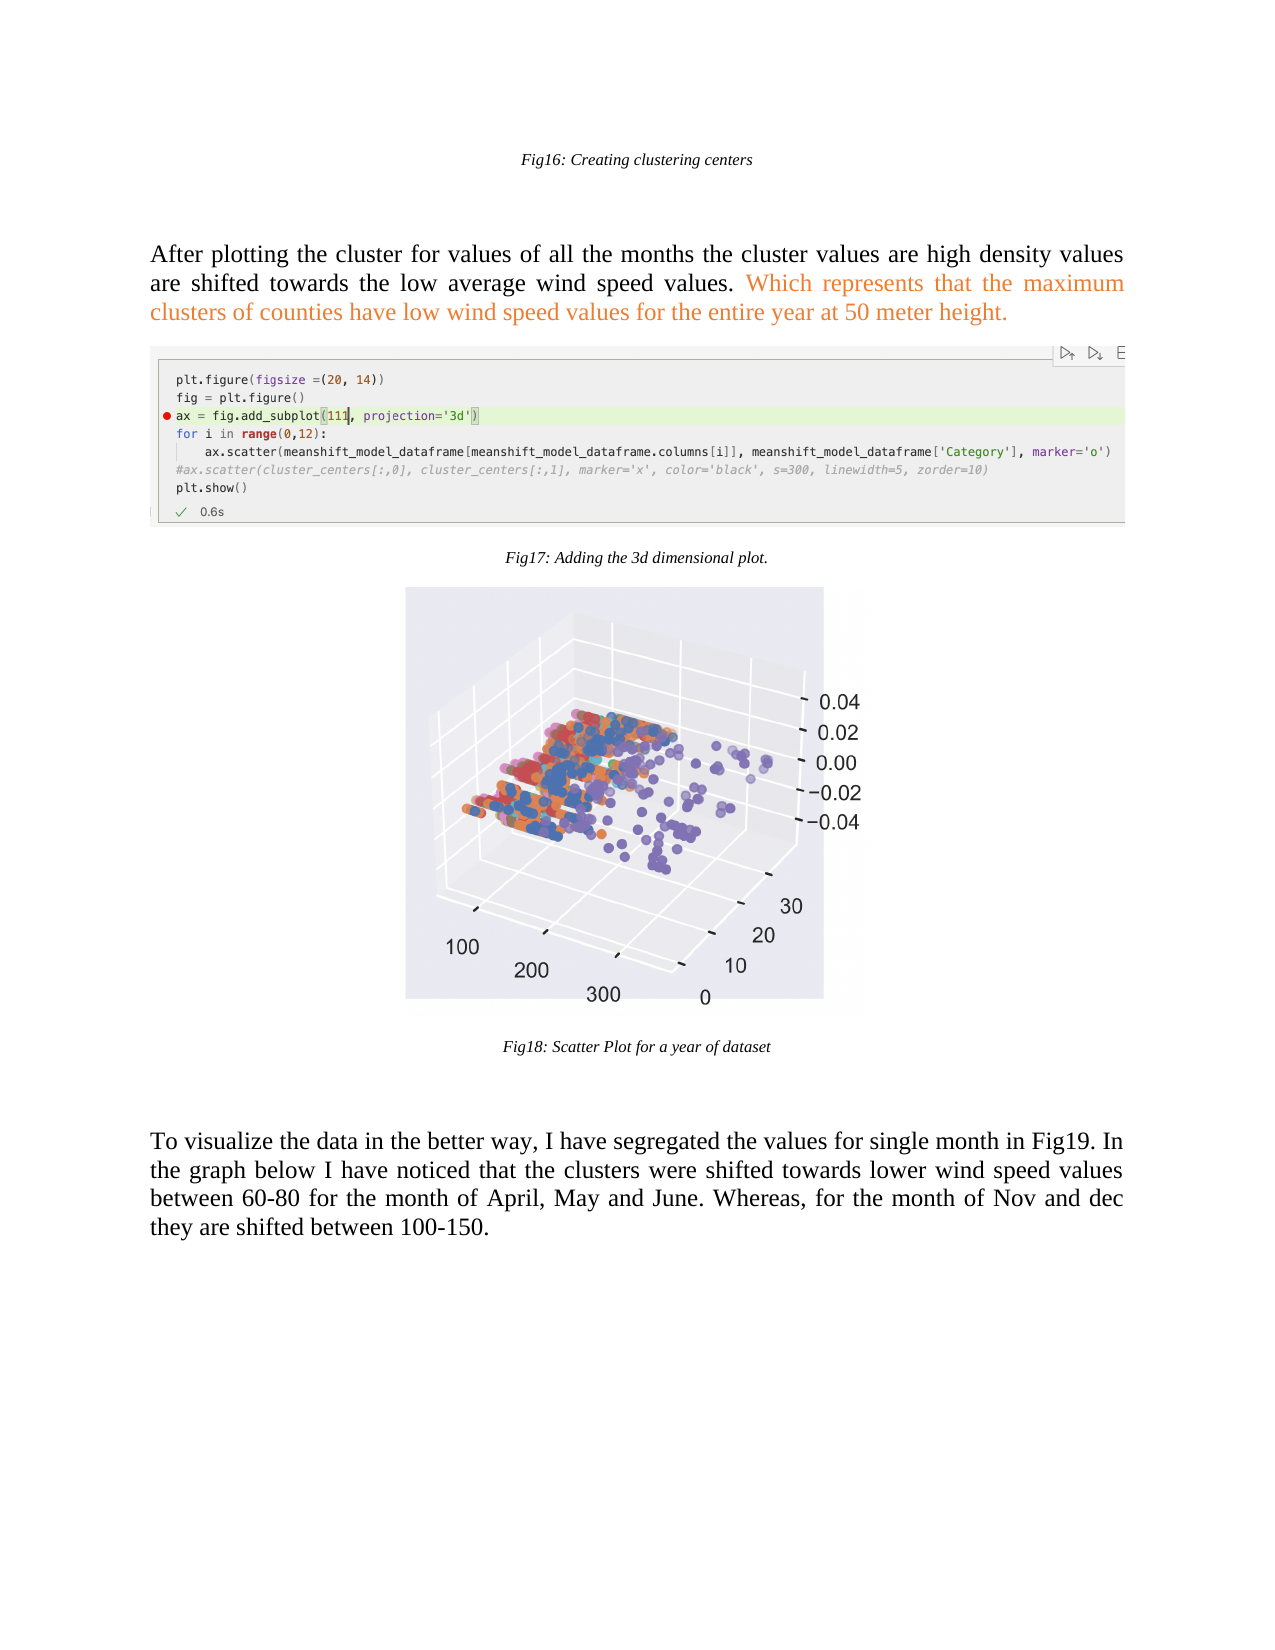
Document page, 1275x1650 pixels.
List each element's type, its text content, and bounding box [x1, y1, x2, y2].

text Fig18: Scatter Plot for a year of dataset [150, 1036, 1125, 1056]
text To visualize the data in the better way, I have segregated the values for single month in Fig19. In the graph below I have noticed that the clusters were shifted towards lower wind speed values between 60-80 for the month of April, May and June. Whereas, for the month of Nov and dec they are shifted between 100-150. [150, 1126, 1125, 1241]
text Fig16: Creating clustering centers [150, 150, 1125, 169]
text After plotting the cluster for values of all the months the cluster values are high density values are shifted towards the low average wind speed values. Which represents that the maximum clusters of counties have low wind speed values for the entire year at 50 meter height. [150, 239, 1125, 326]
picture [403, 587, 872, 1016]
picture [150, 346, 1125, 527]
text Fig17: Adding the 3d dimensional plot. [150, 548, 1125, 567]
